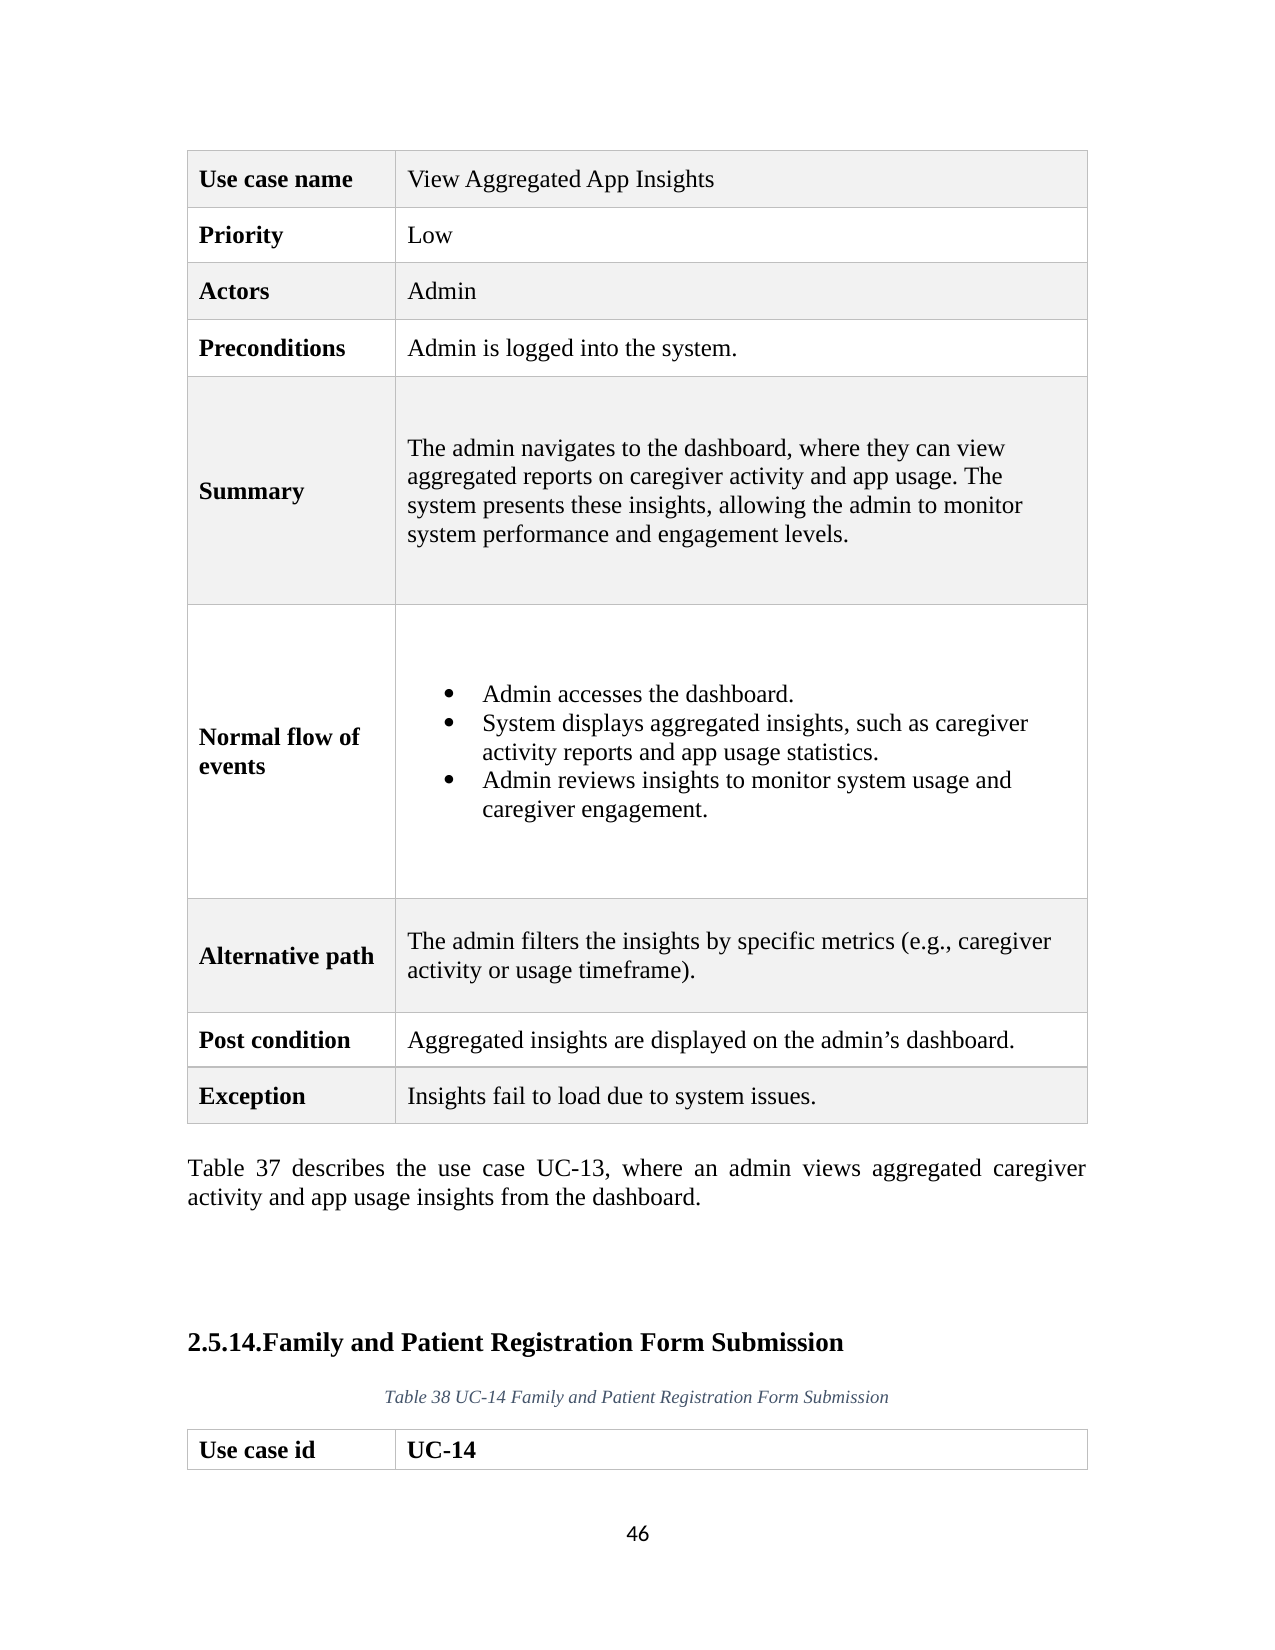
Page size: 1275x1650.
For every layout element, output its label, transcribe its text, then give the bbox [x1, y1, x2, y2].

table_cell Priority [188, 208, 395, 262]
table_cell Actors [188, 263, 395, 319]
table_cell Post condition [188, 1013, 395, 1066]
table_cell Admin is logged into the system. [396, 320, 1087, 376]
table_header UC-14 [396, 1430, 1087, 1469]
table_cell The admin navigates to the dashboard, where they can view aggregated reports on caregiver activity and app usage. The system presents these insights, allowing the admin to monitor system performance and engagement levels. [396, 377, 1087, 604]
subtitle Family and Patient Registration Form Submission [187, 1326, 1087, 1357]
table_cell The admin filters the insights by specific metrics (e.g., caregiver activity or usage timeframe). [396, 899, 1087, 1012]
table_cell Use case name [188, 151, 395, 207]
table_cell Normal flow of events [188, 605, 395, 898]
table_cell Admin [396, 263, 1087, 319]
table_header Use case id [188, 1430, 395, 1469]
table_cell Summary [188, 377, 395, 604]
table_cell Exception [188, 1068, 395, 1123]
table_cell View Aggregated App Insights [396, 151, 1087, 207]
table_cell Aggregated insights are displayed on the admin’s dashboard. [396, 1013, 1087, 1066]
table_cell Preconditions [188, 320, 395, 376]
table_cell Alternative path [188, 899, 395, 1012]
text Table 38 UC-14 Family and Patient Registration Form Submission [187, 1386, 1087, 1408]
table_cell Low [396, 208, 1087, 262]
table_cell Admin accesses the dashboard. System displays aggregated insights, such as caregiver activity reports and app usage statistics. Admin reviews insights to monitor system usage and caregiver engagement. [396, 605, 1087, 898]
table_cell Insights fail to load due to system issues. [396, 1068, 1087, 1123]
text Table 37 describes the use case UC-13, where an admin views aggregated caregiver activity and app usage insights from the dashboard. [187, 1124, 1087, 1211]
